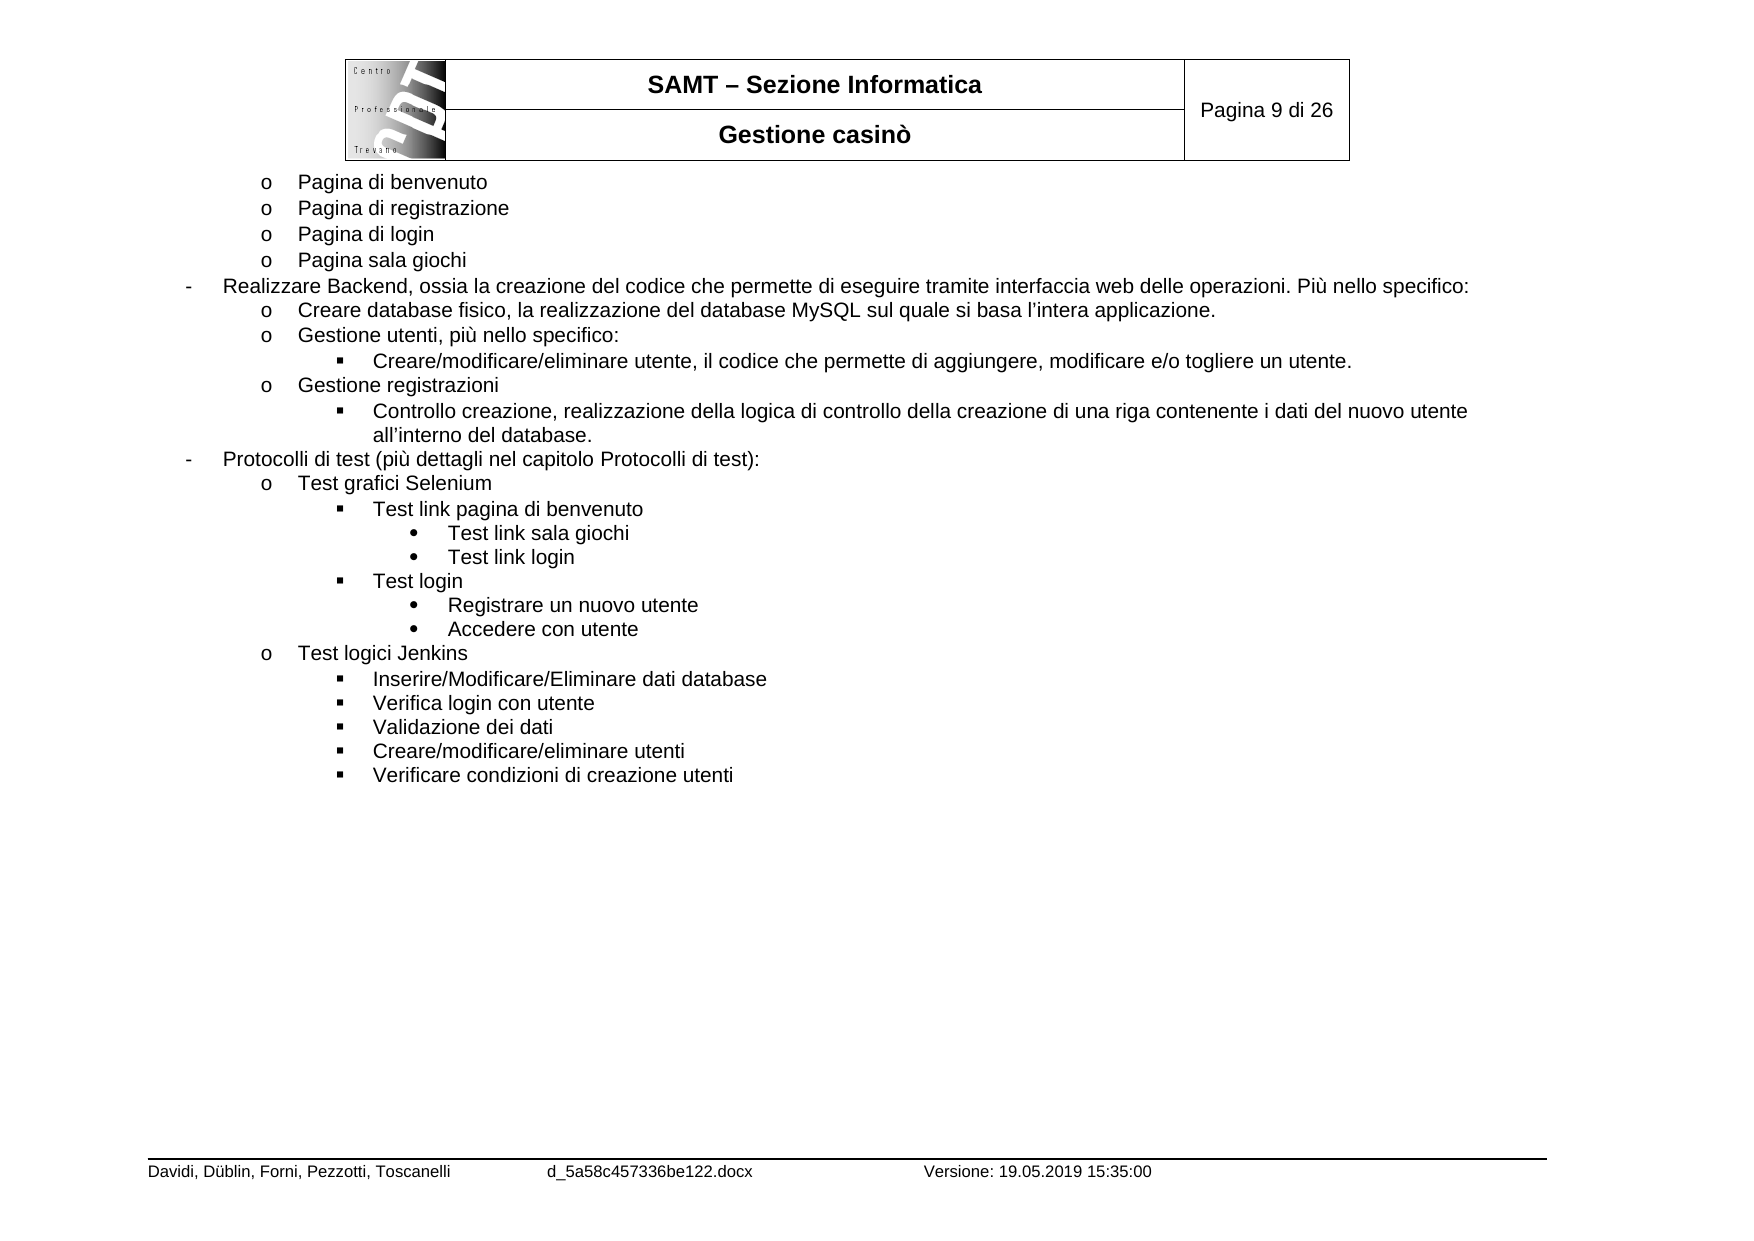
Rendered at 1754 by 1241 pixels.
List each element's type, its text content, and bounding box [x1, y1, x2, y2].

list Test link login [410, 545, 1547, 569]
list Creare/modificare/eliminare utente, il codice che permette di aggiungere, modificare e/o togliere un utente. [335, 349, 1547, 373]
list Test login [335, 569, 1547, 593]
list Test logici Jenkins [260, 641, 1547, 667]
list Pagina di login [260, 222, 1547, 248]
list Accedere con utente [410, 617, 1547, 641]
list Test grafici Selenium [260, 471, 1547, 497]
list Test link pagina di benvenuto [335, 497, 1547, 521]
list Gestione utenti, più nello specifico: [260, 323, 1547, 349]
list Registrare un nuovo utente [410, 593, 1547, 617]
list Verifica login con utente [335, 691, 1547, 715]
list Realizzare Backend, ossia la creazione del codice che permette di eseguire tramite interfaccia web delle operazioni. Più nello specifico: [185, 273, 1547, 297]
list Pagina sala giochi [260, 248, 1547, 273]
list Test link sala giochi [410, 521, 1547, 545]
list Creare/modificare/eliminare utenti [335, 739, 1547, 763]
list Protocolli di test (più dettagli nel capitolo Protocolli di test): [185, 447, 1547, 471]
list Creare database fisico, la realizzazione del database MySQL sul quale si basa l’intera applicazione. [260, 297, 1547, 323]
list Inserire/Modificare/Eliminare dati database [335, 667, 1547, 691]
list Validazione dei dati [335, 715, 1547, 739]
list Verificare condizioni di creazione utenti [335, 763, 1547, 787]
list Pagina di registrazione [260, 196, 1547, 222]
picture [346, 60, 445, 159]
list Controllo creazione, realizzazione della logica di controllo della creazione di una riga contenente i dati del nuovo utente all’interno del database. [335, 399, 1547, 447]
list Pagina di benvenuto [260, 170, 1547, 196]
list Gestione registrazioni [260, 373, 1547, 399]
